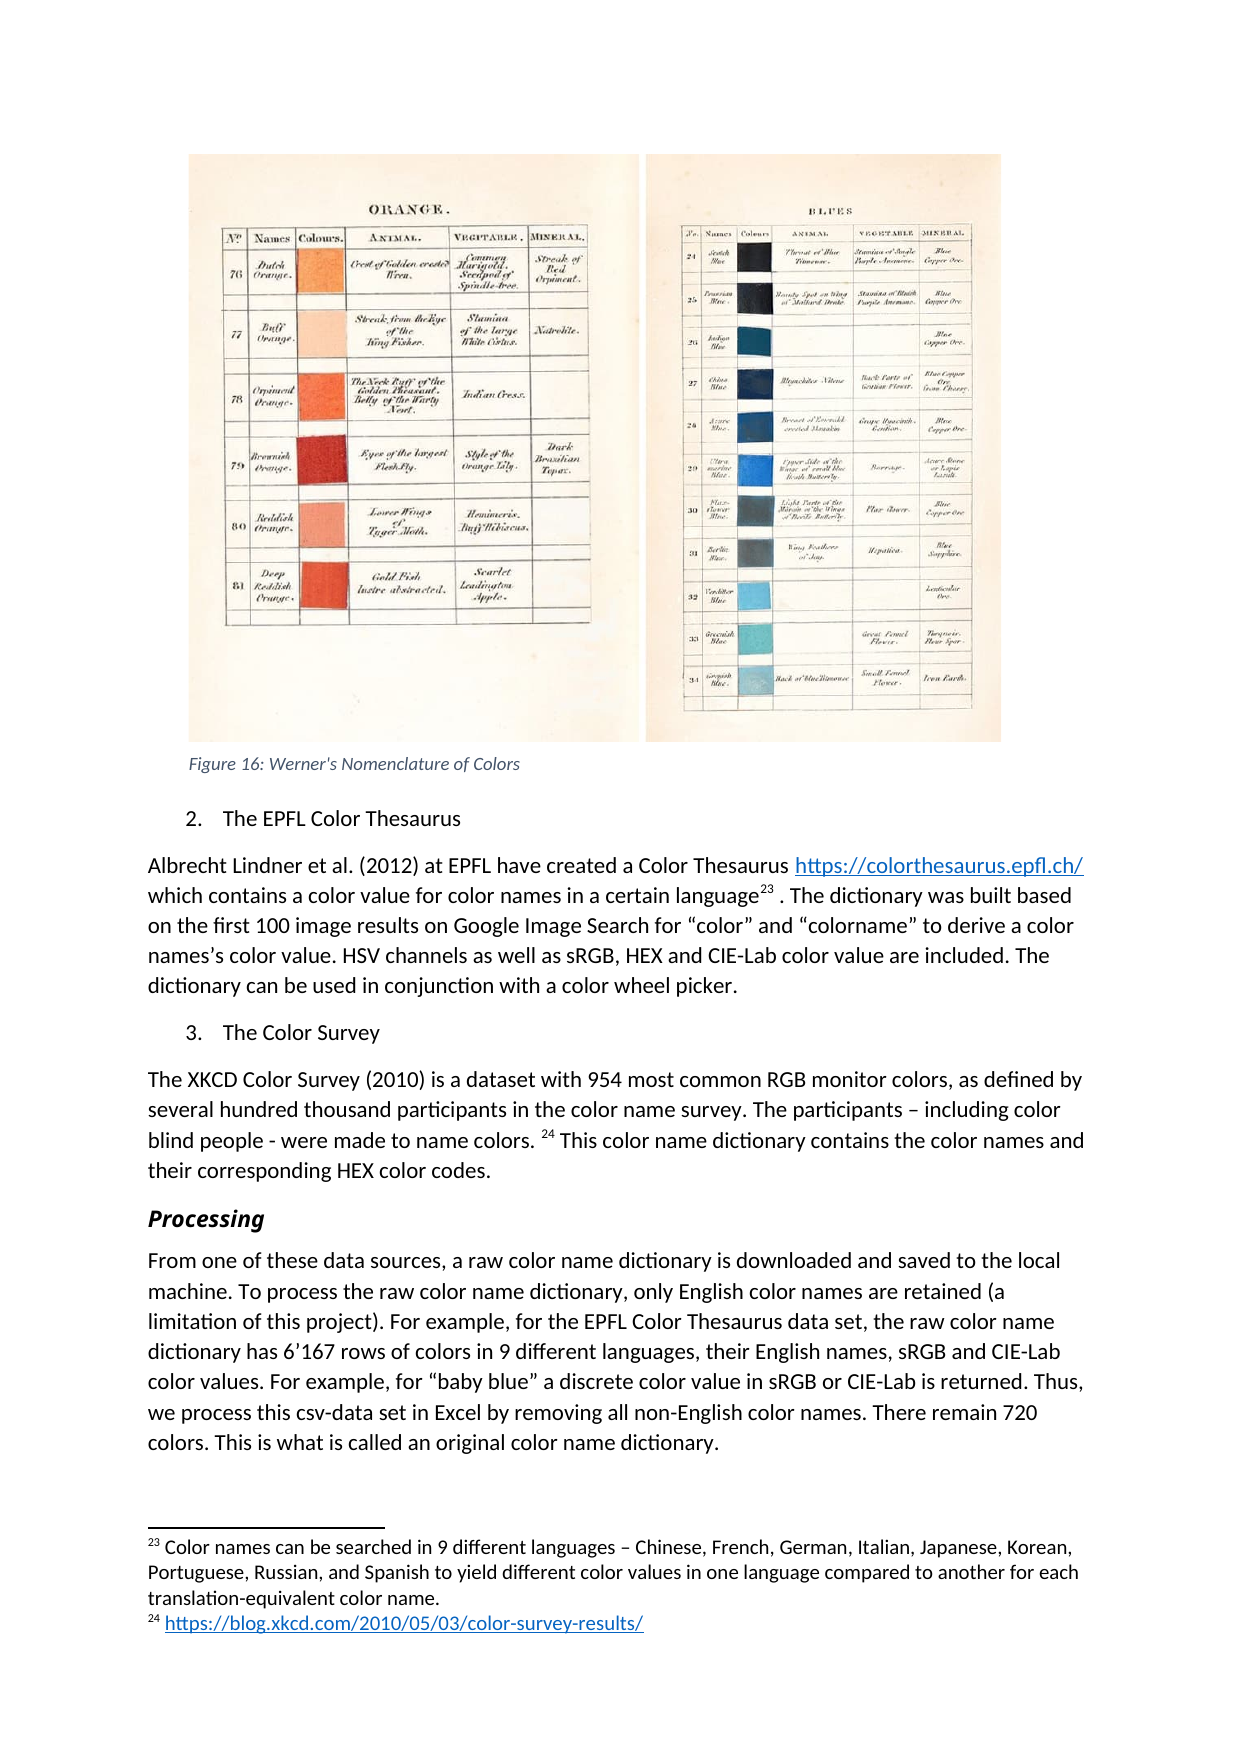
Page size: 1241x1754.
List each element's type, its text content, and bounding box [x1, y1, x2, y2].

text The XKCD Color Survey (2010) is a dataset with 954 most common RGB monitor colors, as defined by several hundred thousand participants in the color name survey. The participants – including color blind people - were made to name colors. This color name dictionary contains the color names and their corresponding HEX color codes. [148, 1065, 1093, 1184]
text Processing [148, 1203, 1093, 1234]
list The Color Survey [185, 1018, 1093, 1046]
picture [188, 154, 1001, 742]
list The EPFL Color Thesaurus [185, 804, 1093, 832]
text From one of these data sources, a raw color name dictionary is downloaded and saved to the local machine. To process the raw color name dictionary, only English color names are retained (a limitation of this project). For example, for the EPFL Color Thesaurus data set, the raw color name dictionary has 6’167 rows of colors in 9 different languages, their English names, sRGB and CIE-Lab color values. For example, for “baby blue” a discrete color value in sRGB or CIE-Lab is returned. Thus, we process this csv-data set in Excel by removing all non-English color names. There remain 720 colors. This is what is called an original color name dictionary. [148, 1247, 1093, 1456]
text Albrecht Lindner et al. (2012) at EPFL have created a Color Thesaurus https://colorthesaurus.epfl.ch/ which contains a color value for color names in a certain language . The dictionary was built based on the first 100 image results on Google Image Search for “color” and “colorname” to derive a color names’s color value. HSV channels as well as sRGB, HEX and CIE-Lab color value are included. The dictionary can be used in conjunction with a color wheel picker. [148, 851, 1093, 999]
